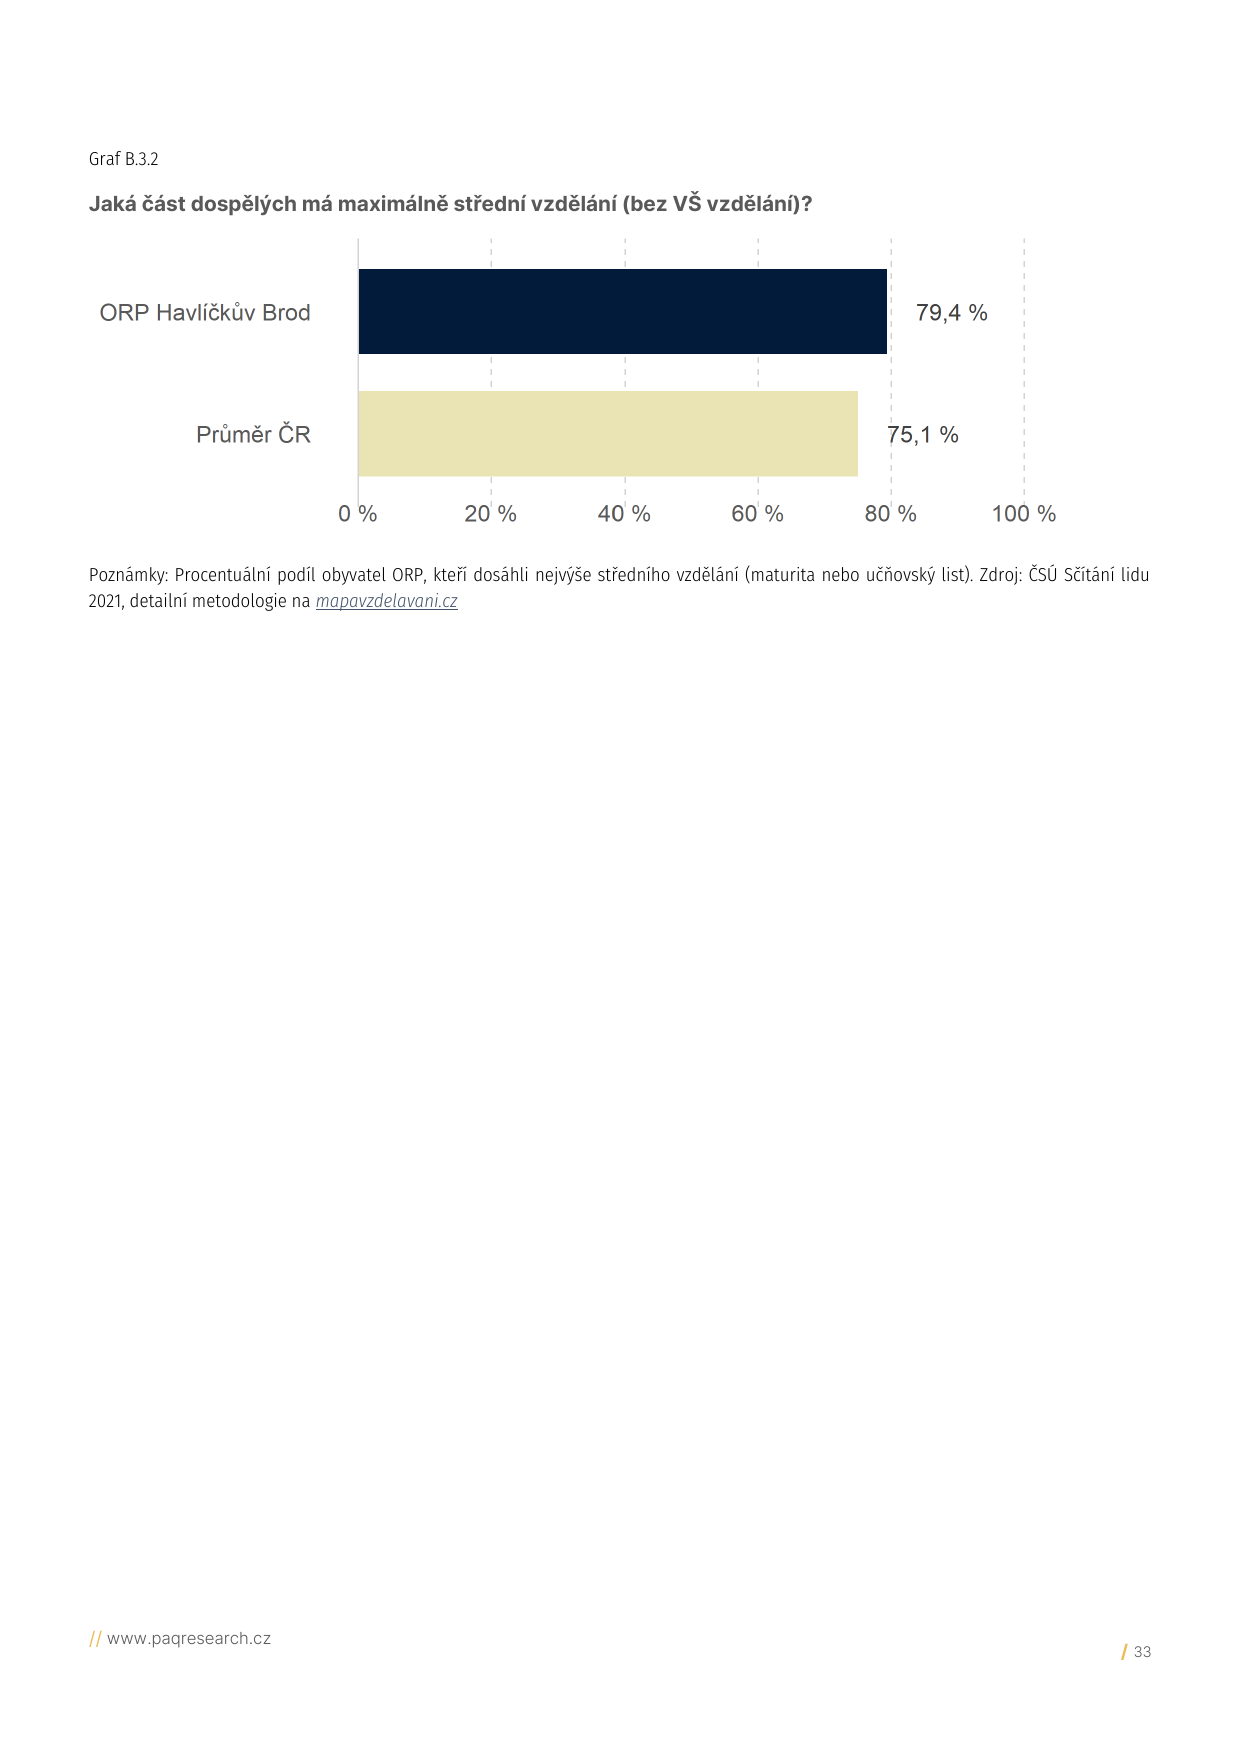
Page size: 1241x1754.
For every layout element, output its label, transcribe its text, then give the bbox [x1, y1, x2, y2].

picture [88, 216, 1139, 548]
text Poznámky: Procentuální podíl obyvatel ORP, kteří dosáhli nejvýše středního vzdělání (maturita nebo učňovský list). Zdroj: ČSÚ Sčítání lidu 2021, detailní metodologie na mapavzdelavani.cz [89, 564, 1152, 613]
text Graf B.3.2 [89, 148, 1152, 170]
text Jaká část dospělých má maximálně střední vzdělání (bez VŠ vzdělání)? [89, 186, 1152, 216]
